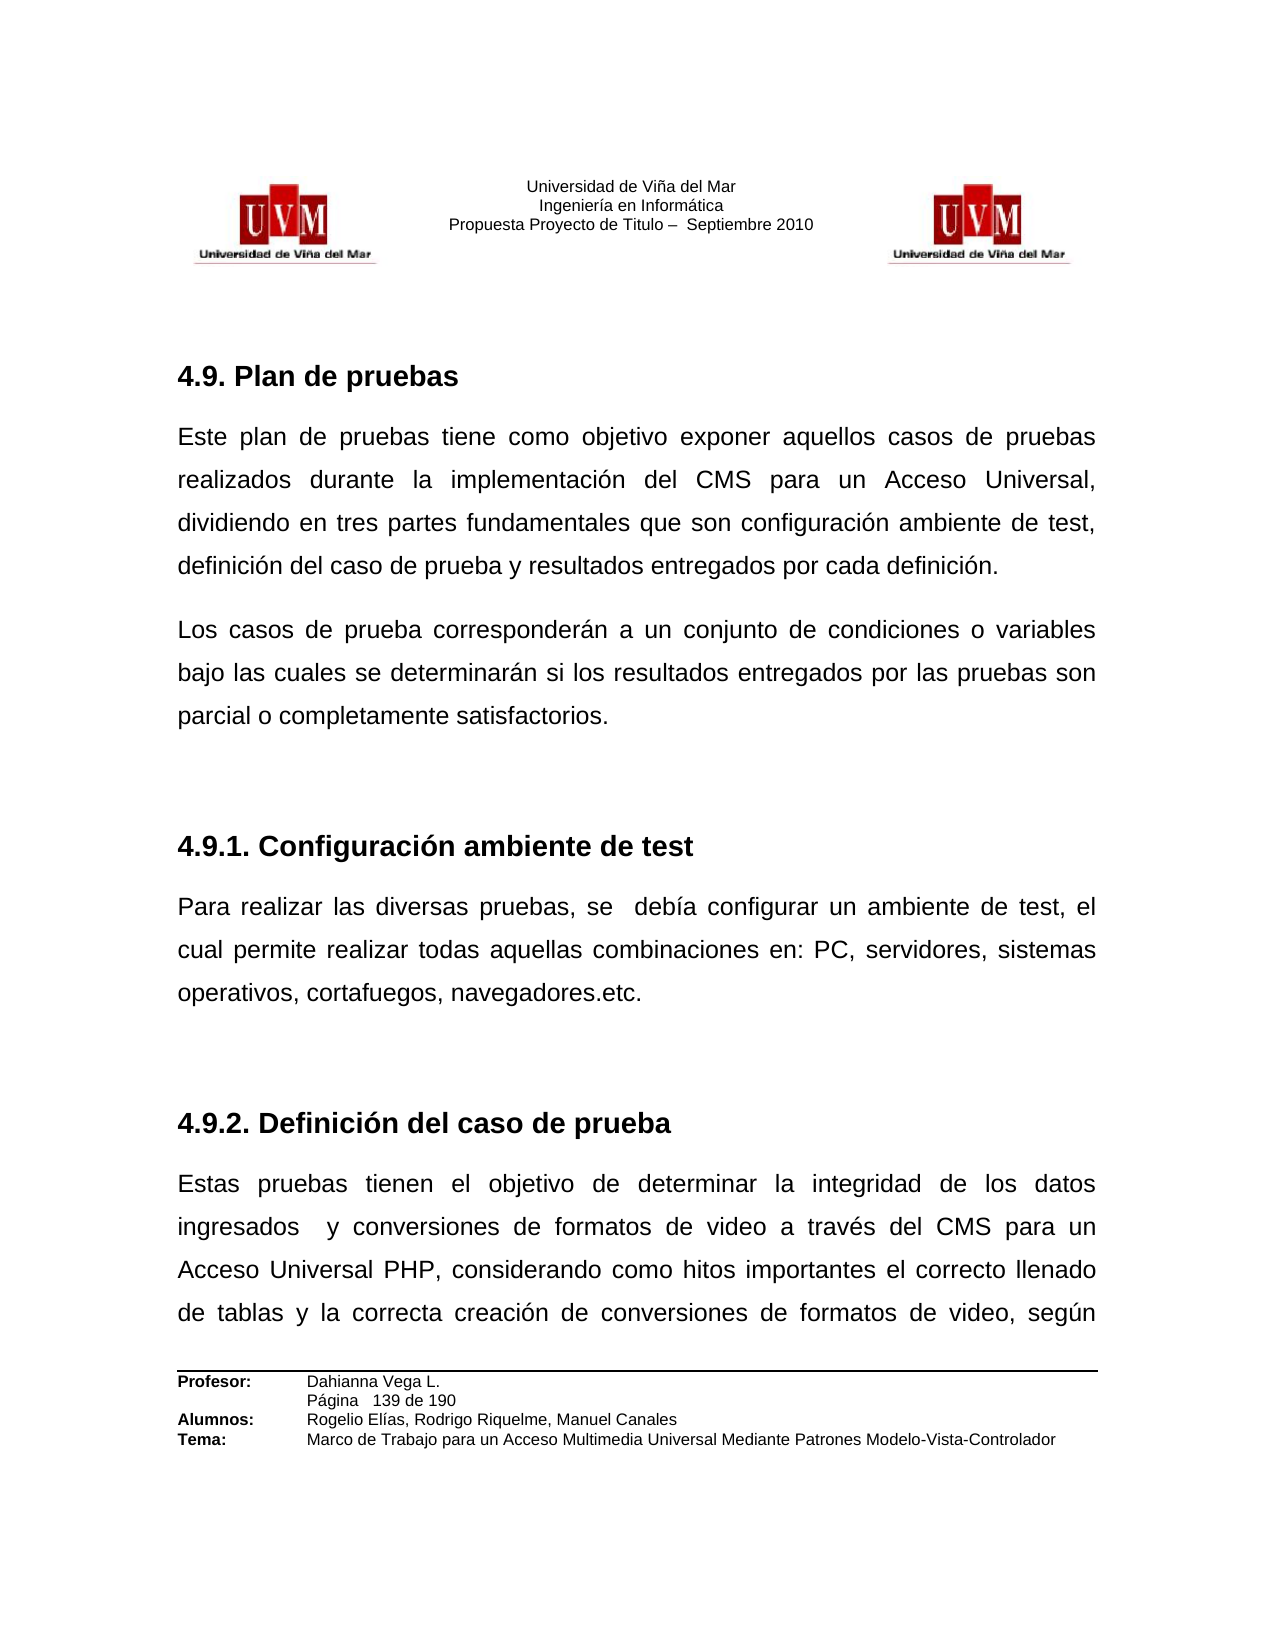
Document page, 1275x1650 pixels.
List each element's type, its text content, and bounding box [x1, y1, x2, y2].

picture [177, 176, 390, 267]
subtitle 4.9.1. Configuración ambiente de test [177, 829, 1098, 863]
picture [871, 176, 1084, 267]
text Este plan de pruebas tiene como objetivo exponer aquellos casos de pruebas realizados durante la implementación del CMS para un Acceso Universal, dividiendo en tres partes fundamentales que son configuración ambiente de test, definición del caso de prueba y resultados entregados por cada definición. [177, 422, 1098, 580]
subtitle 4.9. Plan de pruebas [177, 359, 1098, 392]
subtitle 4.9.2. Definición del caso de prueba [177, 1106, 1098, 1140]
text Para realizar las diversas pruebas, se debía configurar un ambiente de test, el cual permite realizar todas aquellas combinaciones en: PC, servidores, sistemas operativos, cortafuegos, navegadores.etc. [177, 892, 1098, 1007]
text Los casos de prueba corresponderán a un conjunto de condiciones o variables bajo las cuales se determinarán si los resultados entregados por las pruebas son parcial o completamente satisfactorios. [177, 615, 1098, 730]
